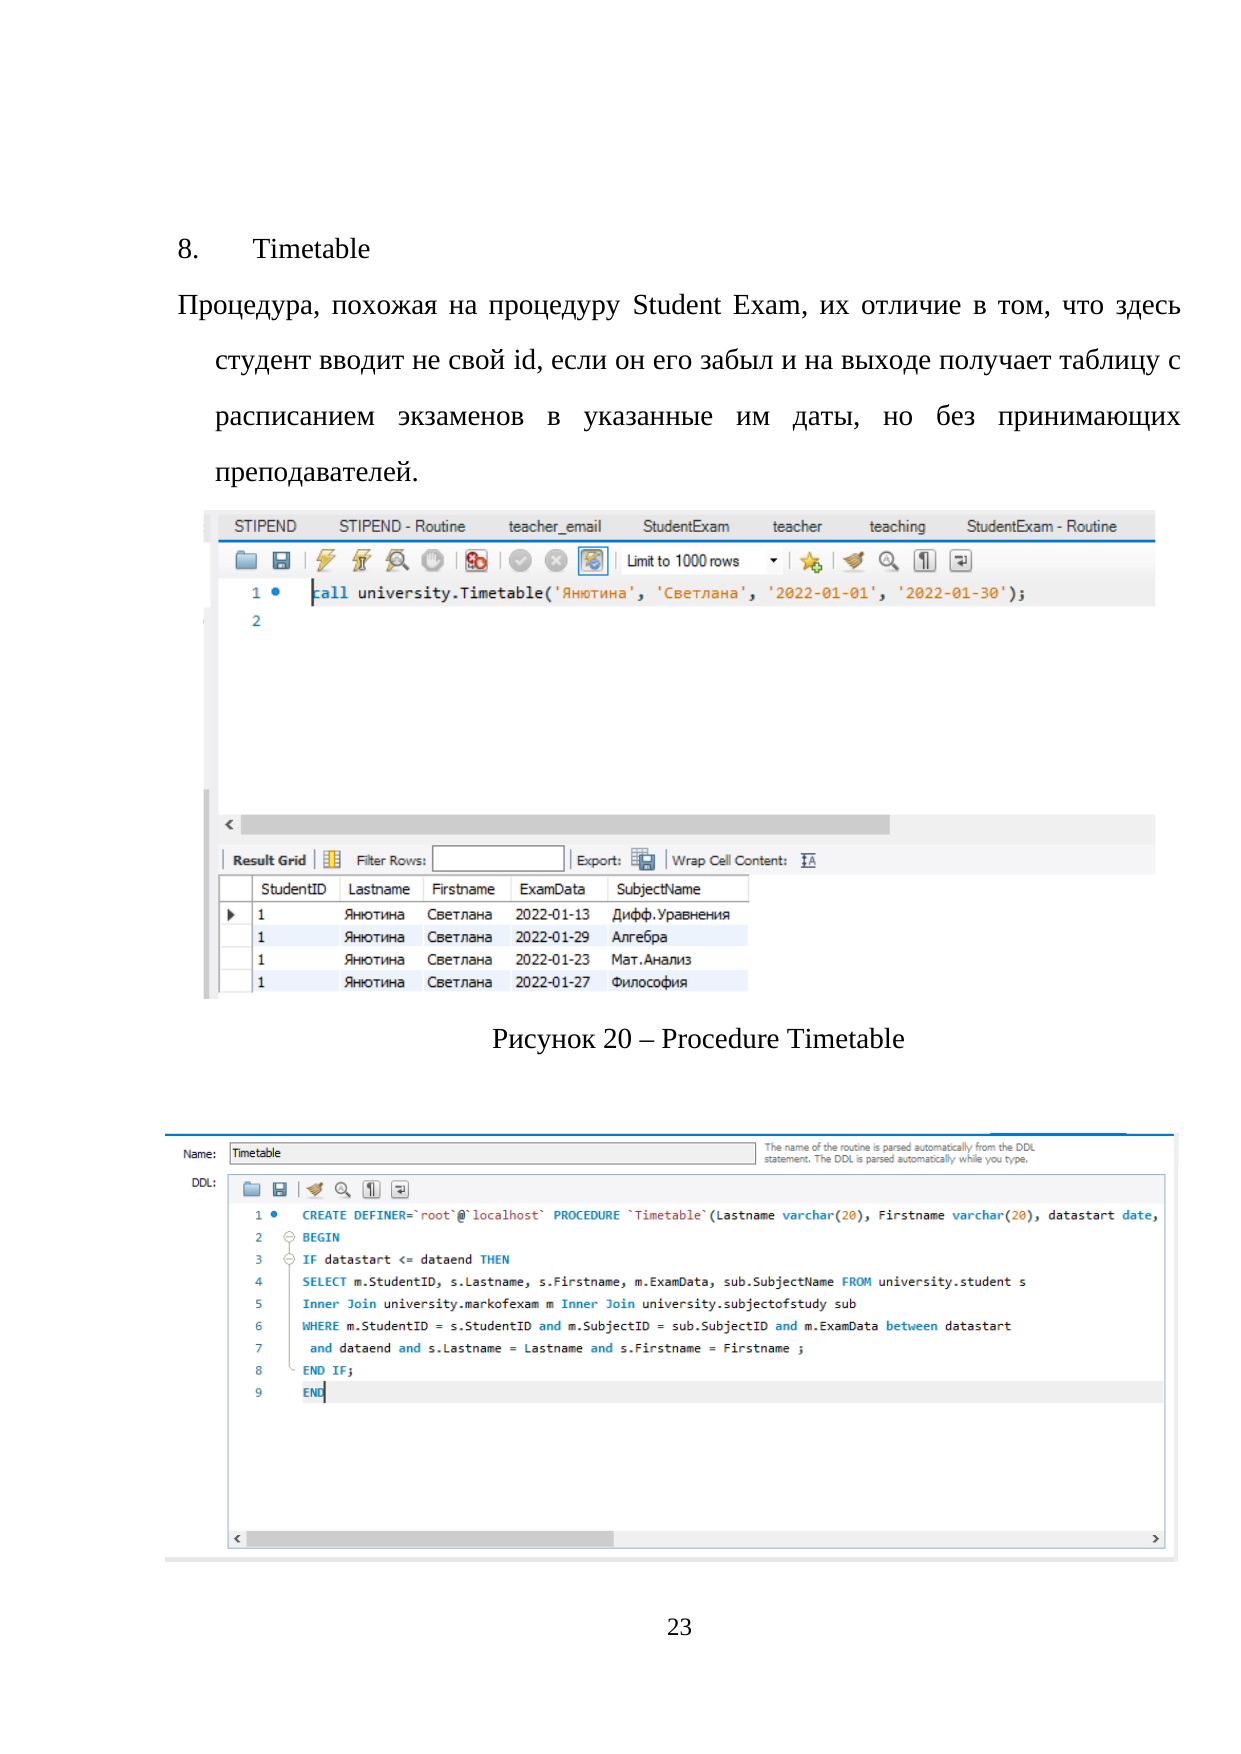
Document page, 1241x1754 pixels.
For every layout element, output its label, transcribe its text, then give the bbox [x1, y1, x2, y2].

list Timetable [177, 231, 1182, 264]
picture [165, 1133, 1179, 1562]
text Рисунок 20 – Procedure Timetable [215, 1022, 1182, 1055]
picture [203, 510, 1156, 999]
text Процедура, похожая на процедуру Student Exam, их отличие в том, что здесь студент вводит не свой id, если он его забыл и на выходе получает таблицу с расписанием экзаменов в указанные им даты, но без принимающих преподавателей. [177, 287, 1182, 487]
